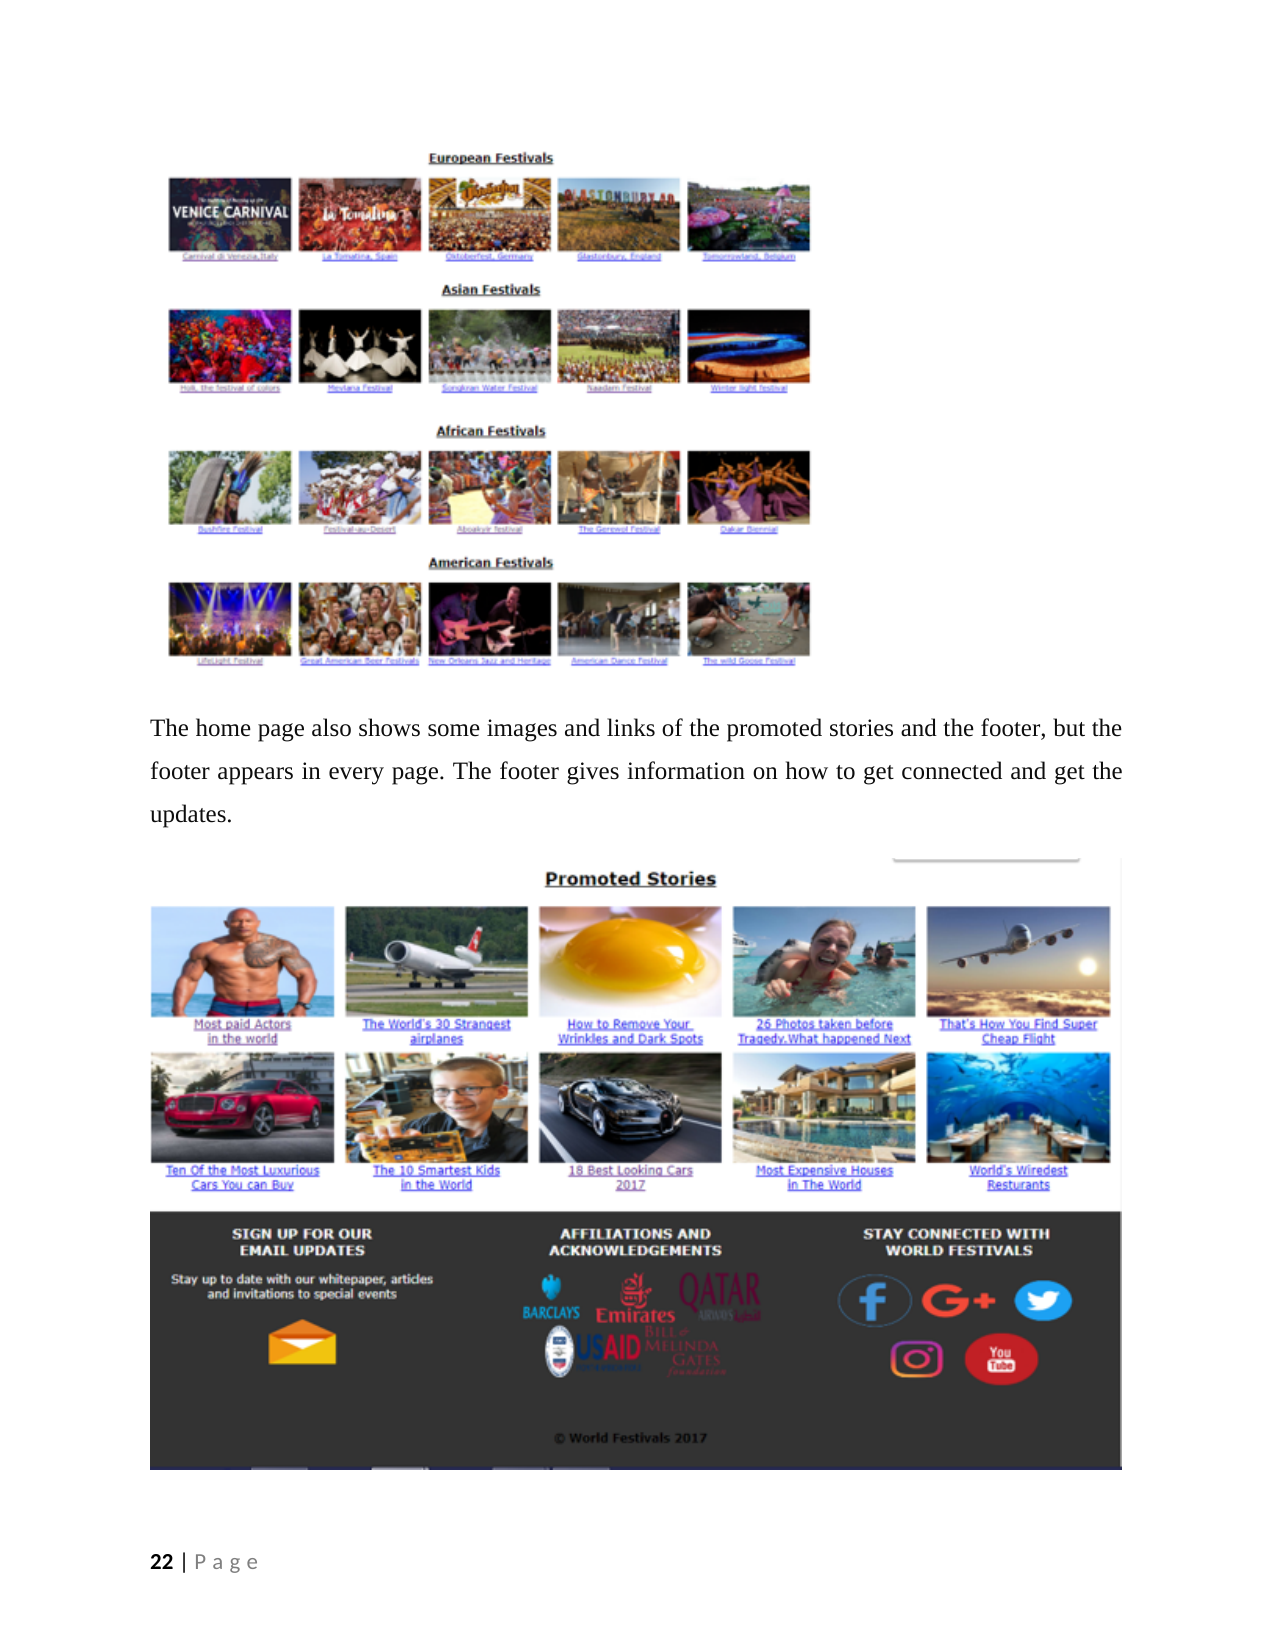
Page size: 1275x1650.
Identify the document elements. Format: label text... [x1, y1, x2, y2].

picture [150, 150, 824, 680]
text The home page also shows some images and links of the promoted stories and the footer, but the footer appears in every page. The footer gives information on how to get connected and get the updates. [150, 713, 1125, 828]
picture [150, 858, 1122, 1470]
